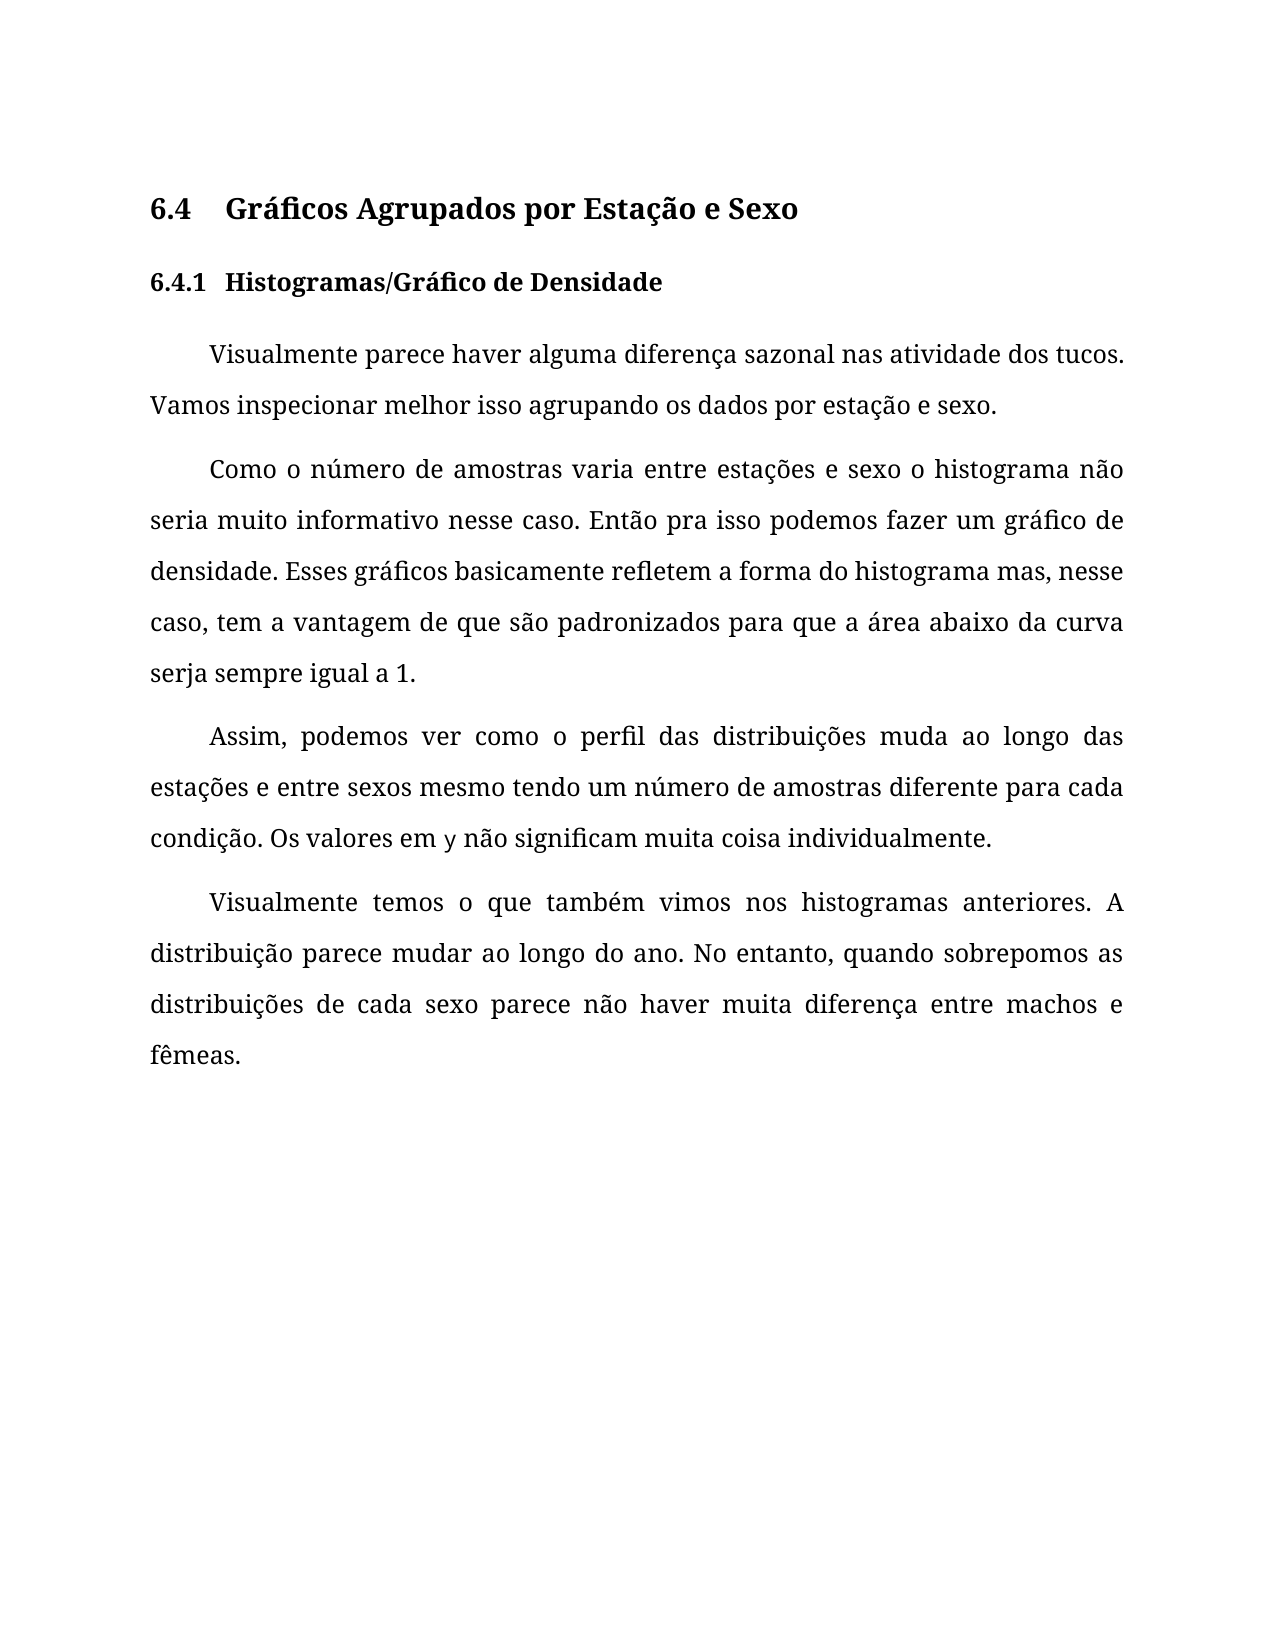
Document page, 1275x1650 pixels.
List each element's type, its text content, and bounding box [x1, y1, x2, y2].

text Visualmente temos o que também vimos nos histogramas anteriores. A distribuição parece mudar ao longo do ano. No entanto, quando sobrepomos as distribuições de cada sexo parece não haver muita diferença entre machos e fêmeas. [150, 884, 1125, 1072]
subtitle 6.4 Gráficos Agrupados por Estação e Sexo [150, 188, 1125, 228]
text Como o número de amostras varia entre estações e sexo o histograma não seria muito informativo nesse caso. Então pra isso podemos fazer um gráfico de densidade. Esses gráficos basicamente refletem a forma do histograma mas, nesse caso, tem a vantagem de que são padronizados para que a área abaixo da curva serja sempre igual a 1. [150, 451, 1125, 689]
text Assim, podemos ver como o perfil das distribuições muda ao longo das estações e entre sexos mesmo tendo um número de amostras diferente para cada condição. Os valores em y não significam muita coisa individualmente. [150, 719, 1125, 855]
subtitle 6.4.1 Histogramas/Gráfico de Densidade [150, 264, 1125, 298]
text Visualmente parece haver alguma diferença sazonal nas atividade dos tucos. Vamos inspecionar melhor isso agrupando os dados por estação e sexo. [150, 337, 1125, 422]
